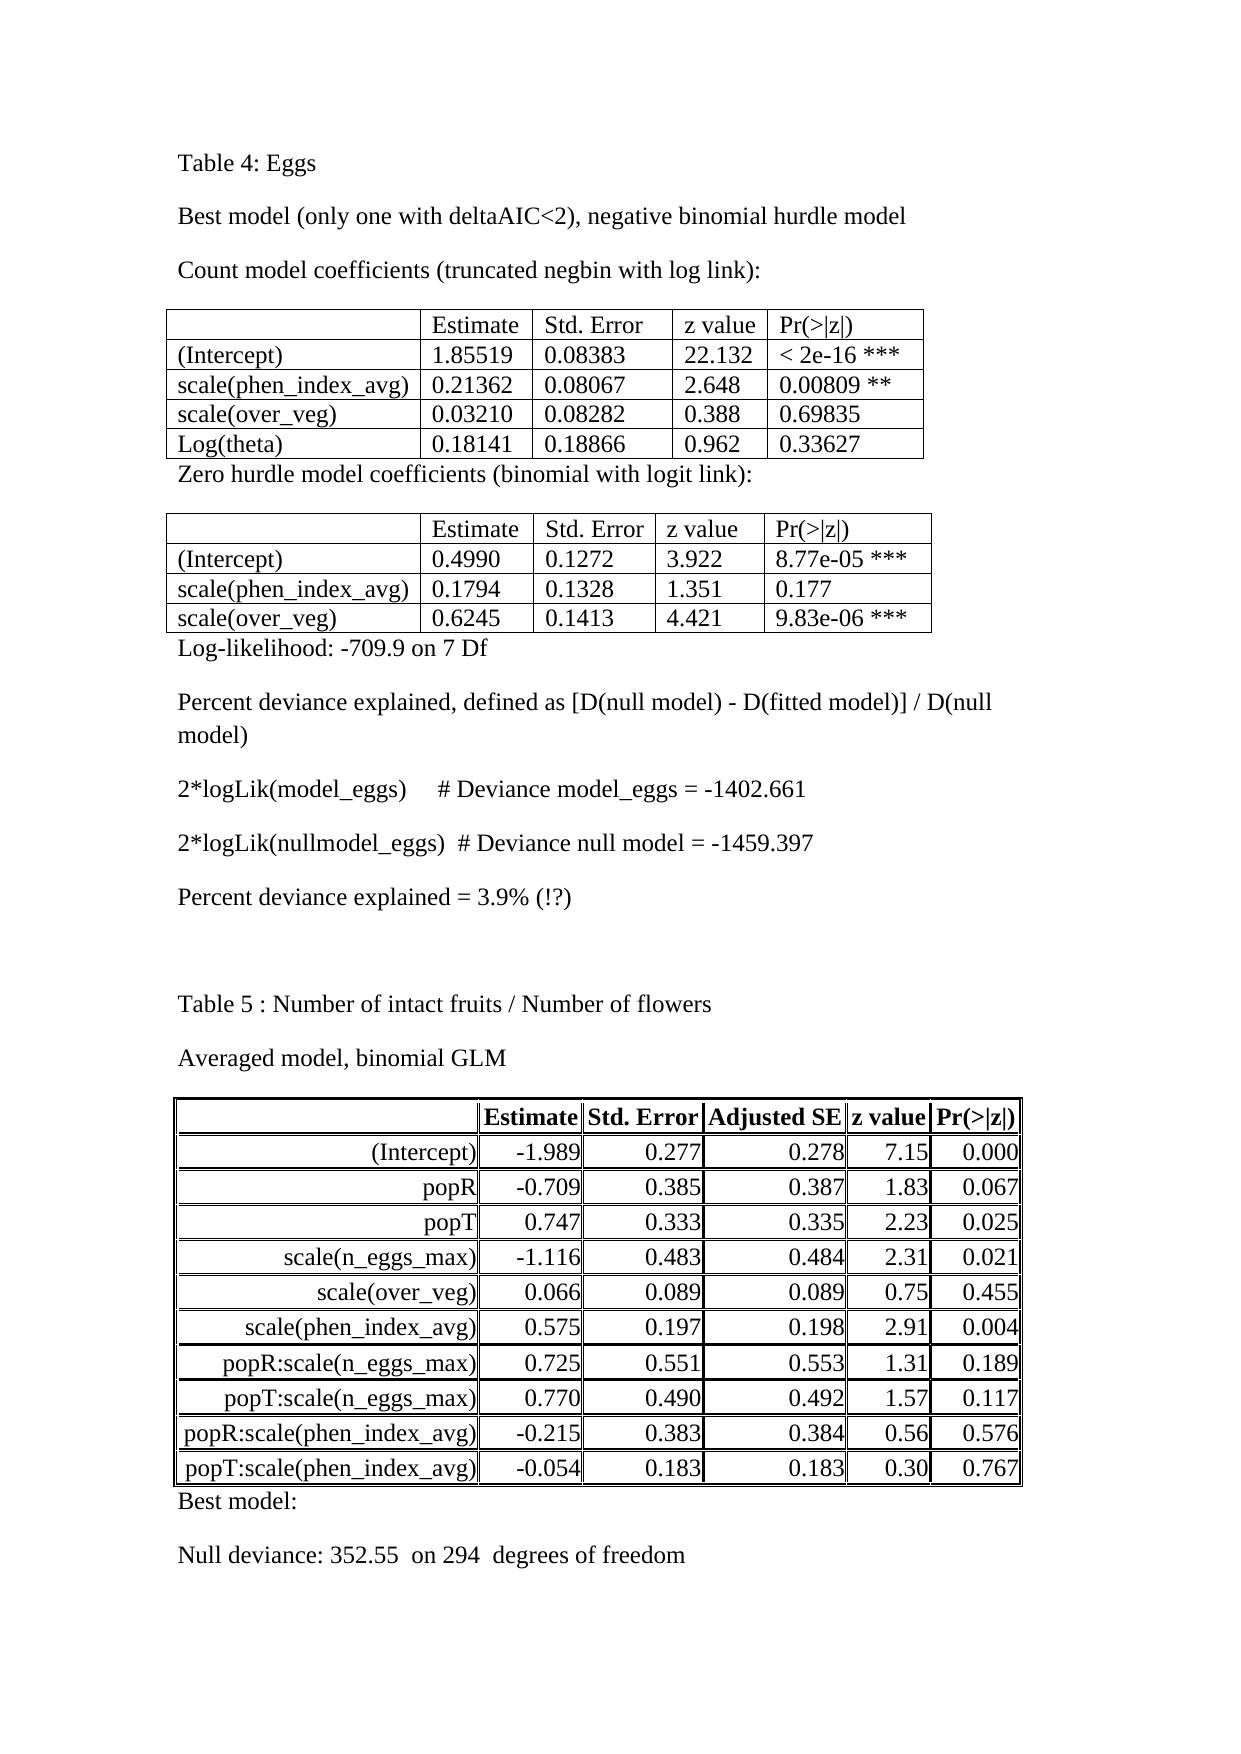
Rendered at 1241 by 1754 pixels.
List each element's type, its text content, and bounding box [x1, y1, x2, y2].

table_cell 1.57 [848, 1381, 929, 1413]
table_cell scale(over_veg) [175, 1273, 479, 1308]
table_cell 0.335 [705, 1206, 845, 1237]
table_header z value [673, 310, 767, 339]
table_cell 0.03210 [421, 400, 532, 428]
table_cell 0.089 [584, 1276, 702, 1308]
table_cell 0.18866 [533, 429, 672, 458]
text Best model: [177, 1486, 1063, 1515]
text Count model coefficients (truncated negbin with log link): [177, 255, 1063, 284]
table_cell 0.75 [848, 1276, 929, 1308]
table_header [167, 310, 420, 339]
table_cell 0.197 [584, 1311, 702, 1343]
table_cell 0.067 [932, 1167, 1020, 1202]
table_cell scale(phen_index_avg) [167, 574, 420, 602]
table_cell 0.33627 [768, 429, 923, 458]
table_cell -0.215 [480, 1417, 581, 1448]
table_cell 0.962 [673, 429, 767, 458]
table_cell 0.30 [847, 1452, 930, 1483]
text Averaged model, binomial GLM [177, 1043, 1063, 1072]
table_cell popT:scale(n_eggs_max) [175, 1378, 477, 1413]
table_cell 0.021 [932, 1238, 1020, 1273]
table_cell 0.1328 [534, 574, 655, 602]
table_cell -1.116 [480, 1241, 581, 1273]
table_cell popR:scale(phen_index_avg) [177, 1413, 477, 1448]
table_cell 2.31 [848, 1241, 929, 1273]
text Percent deviance explained, defined as [D(null model) - D(fitted model)] / D(null model) [177, 687, 1063, 749]
table_cell 0.575 [480, 1311, 581, 1343]
table_cell 0.484 [705, 1241, 845, 1273]
table_cell scale(phen_index_avg) [167, 370, 420, 398]
table_cell 0.4990 [421, 544, 533, 573]
text Best model (only one with deltaAIC<2), negative binomial hurdle model [177, 201, 1063, 230]
table_header Pr(>|z|) [765, 514, 931, 543]
table_header [167, 514, 420, 543]
table_cell 1.83 [848, 1171, 929, 1202]
table_cell 0.725 [480, 1346, 581, 1378]
table_cell 0.183 [583, 1452, 703, 1483]
table_header z value [656, 514, 764, 543]
table_cell 8.77e-05 *** [765, 544, 931, 573]
text Log-likelihood: -709.9 on 7 Df [177, 633, 1063, 662]
table_cell 0.69835 [768, 400, 923, 428]
table_cell 0.551 [584, 1346, 702, 1378]
table_cell 0.08383 [533, 340, 672, 369]
table_cell 0.6245 [421, 604, 533, 632]
text Table 4: Eggs [177, 148, 1063, 176]
table_header [177, 1100, 479, 1132]
table_cell 0.277 [584, 1136, 702, 1167]
table_cell 2.91 [848, 1311, 929, 1343]
table_cell -1.989 [480, 1136, 581, 1167]
table_cell 0.333 [584, 1206, 702, 1237]
table_header Adjusted SE [703, 1100, 847, 1132]
table_cell 0.455 [930, 1273, 1021, 1308]
table_cell 3.922 [656, 544, 764, 573]
table_cell 0.18141 [421, 429, 532, 458]
table_cell 4.421 [656, 604, 764, 632]
table_cell < 2e-16 *** [768, 340, 923, 369]
table_cell popR [177, 1167, 477, 1202]
table_cell 0.1794 [421, 574, 533, 602]
table_cell 1.85519 [421, 340, 532, 369]
table_header Std. Error [583, 1100, 703, 1132]
table_cell 0.1413 [534, 604, 655, 632]
table_cell 7.15 [848, 1136, 929, 1167]
table_cell (Intercept) [167, 340, 420, 369]
table_cell (Intercept) [177, 1132, 477, 1167]
table_cell 2.648 [673, 370, 767, 398]
table_cell popT [177, 1203, 477, 1237]
table_cell -0.054 [479, 1452, 583, 1483]
table_cell 0.553 [705, 1346, 845, 1378]
text Zero hurdle model coefficients (binomial with logit link): [177, 459, 1063, 488]
table_cell 0.198 [705, 1311, 845, 1343]
table_cell 0.56 [848, 1417, 929, 1448]
table_cell (Intercept) [167, 544, 420, 573]
table_cell 0.08067 [533, 370, 672, 398]
table_cell scale(over_veg) [167, 604, 420, 632]
table_cell 0.388 [673, 400, 767, 428]
table_cell scale(over_veg) [167, 400, 420, 428]
table_cell 0.000 [932, 1132, 1020, 1167]
table_cell 9.83e-06 *** [765, 604, 931, 632]
table_cell 0.387 [705, 1171, 845, 1202]
table_header Estimate [421, 310, 532, 339]
table_cell 0.183 [703, 1452, 847, 1483]
text 2*logLik(model_eggs) # Deviance model_eggs = -1402.661 [177, 774, 1063, 803]
table_cell 0.1272 [534, 544, 655, 573]
table_cell 0.383 [584, 1417, 702, 1448]
table_header Estimate [421, 514, 533, 543]
table_cell scale(n_eggs_max) [177, 1238, 477, 1273]
table_cell 0.770 [480, 1381, 581, 1413]
table_cell 22.132 [673, 340, 767, 369]
table_header Std. Error [533, 310, 672, 339]
table_cell 0.483 [584, 1241, 702, 1273]
table_cell 0.177 [765, 574, 931, 602]
table_cell 0.004 [930, 1308, 1021, 1343]
table_cell 0.490 [584, 1381, 702, 1413]
table_cell 0.492 [705, 1381, 845, 1413]
table_cell 1.351 [656, 574, 764, 602]
table_cell popR:scale(n_eggs_max) [175, 1343, 477, 1378]
table_cell 0.189 [932, 1343, 1021, 1378]
table_cell 0.278 [705, 1136, 845, 1167]
table_cell 0.384 [705, 1417, 845, 1448]
table_cell 0.025 [932, 1203, 1020, 1237]
table_cell 0.747 [480, 1206, 581, 1237]
table_cell 0.066 [480, 1276, 581, 1308]
table_header Std. Error [534, 514, 655, 543]
table_cell 1.31 [848, 1346, 929, 1378]
table_cell 0.00809 ** [768, 370, 923, 398]
table_header z value [847, 1100, 930, 1132]
table_cell 0.089 [705, 1276, 845, 1308]
table_cell -0.709 [480, 1171, 581, 1202]
table_cell 0.385 [584, 1171, 702, 1202]
table_header Pr(>|z|) [768, 310, 923, 339]
table_cell popT:scale(phen_index_avg) [177, 1448, 479, 1483]
table_cell Log(theta) [167, 429, 420, 458]
table_cell 2.23 [848, 1206, 929, 1237]
table_cell scale(phen_index_avg) [175, 1308, 479, 1343]
table_cell 0.576 [932, 1413, 1020, 1448]
table_cell 0.21362 [421, 370, 532, 398]
text Percent deviance explained = 3.9% (!?) [177, 882, 1063, 910]
table_cell 0.08282 [533, 400, 672, 428]
table_cell 0.117 [932, 1378, 1021, 1413]
text 2*logLik(nullmodel_eggs) # Deviance null model = -1459.397 [177, 828, 1063, 857]
table_header Estimate [479, 1100, 583, 1132]
table_header Pr(>|z|) [930, 1100, 1019, 1132]
table_cell 0.767 [930, 1448, 1020, 1483]
text Null deviance: 352.55 on 294 degrees of freedom [177, 1540, 1063, 1569]
text Table 5 : Number of intact fruits / Number of flowers [177, 989, 1063, 1018]
